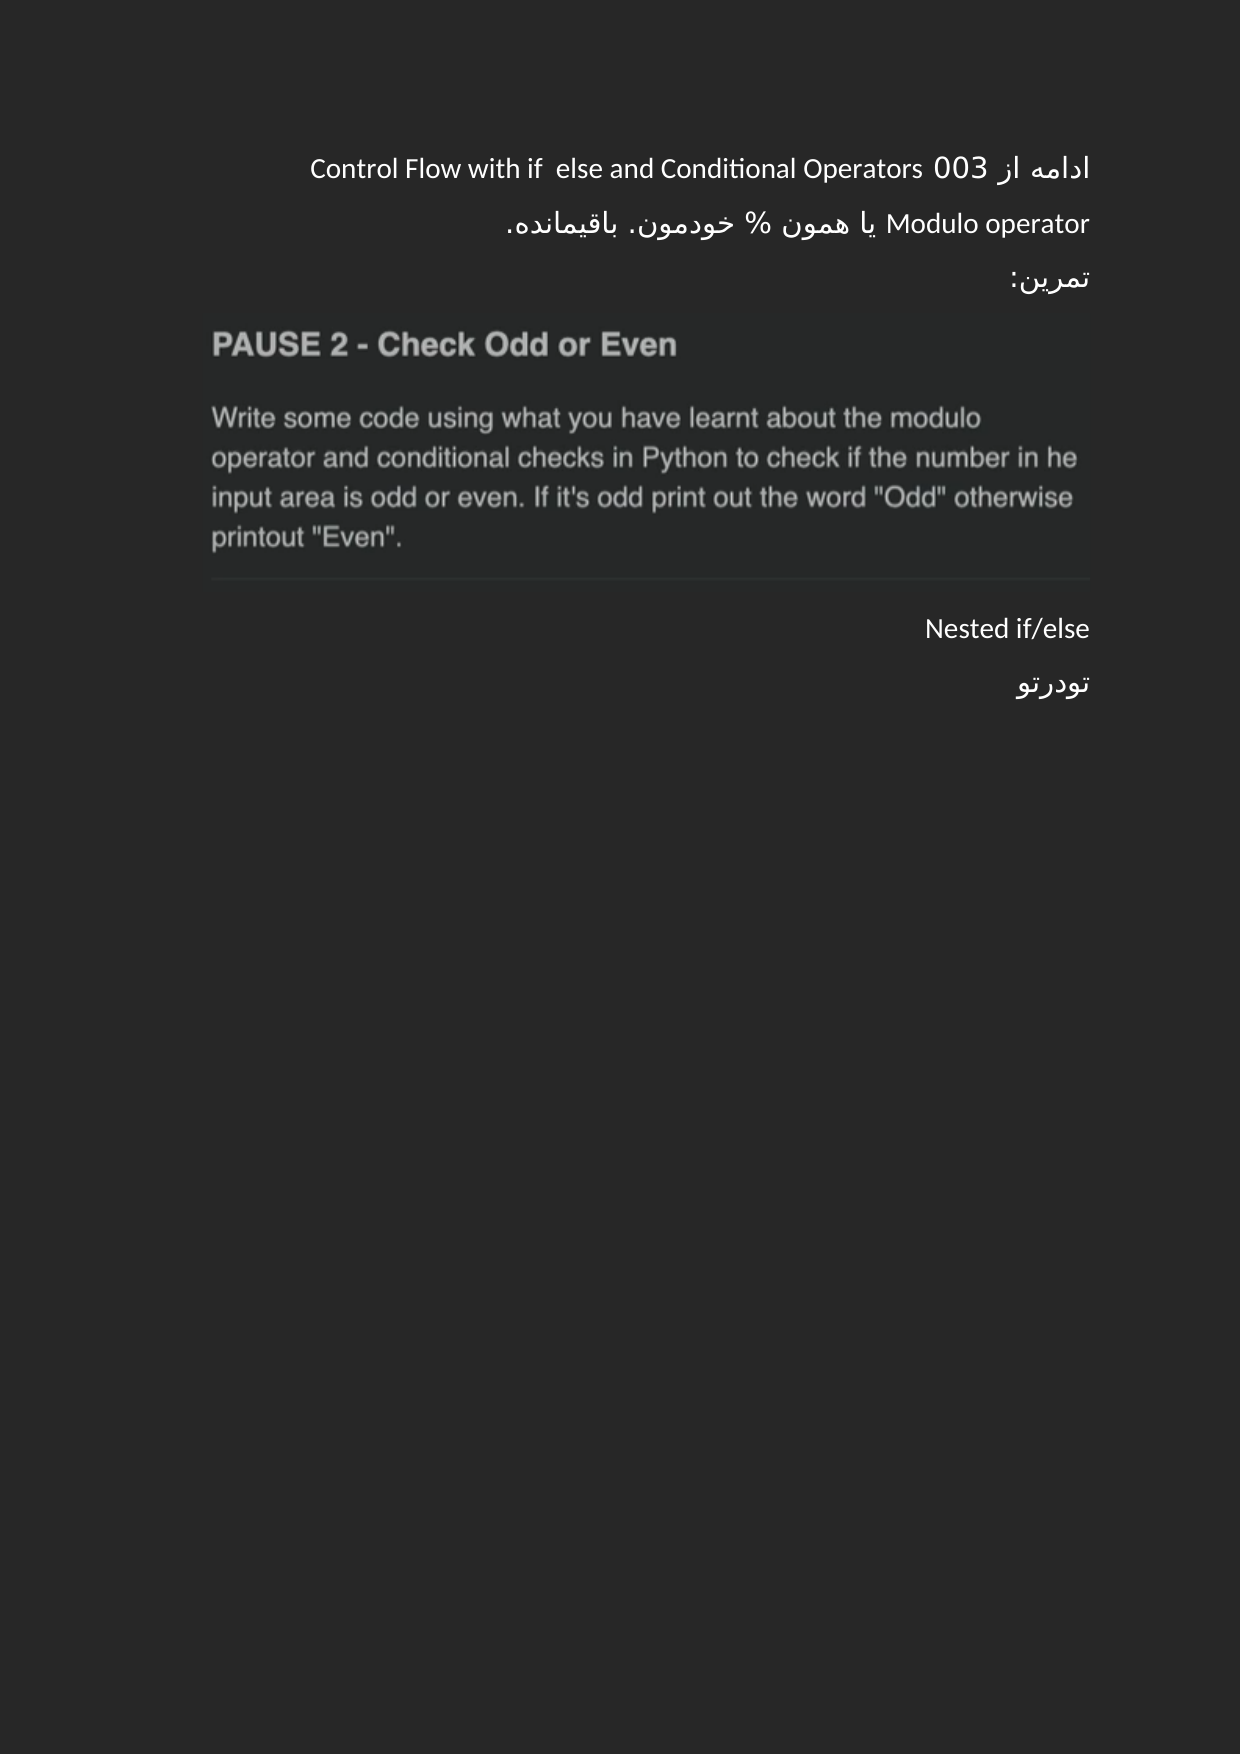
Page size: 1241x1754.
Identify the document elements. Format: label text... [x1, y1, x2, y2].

text Modulo operator یا همون % خودمون. باقیمانده. [150, 205, 1090, 241]
text ادامه از 003 Control Flow with if else and Conditional Operators [150, 150, 1090, 186]
picture [202, 313, 1091, 592]
text Nested if/else [150, 611, 1090, 646]
text تمرین: [150, 260, 1090, 294]
text تودرتو [150, 666, 1090, 699]
